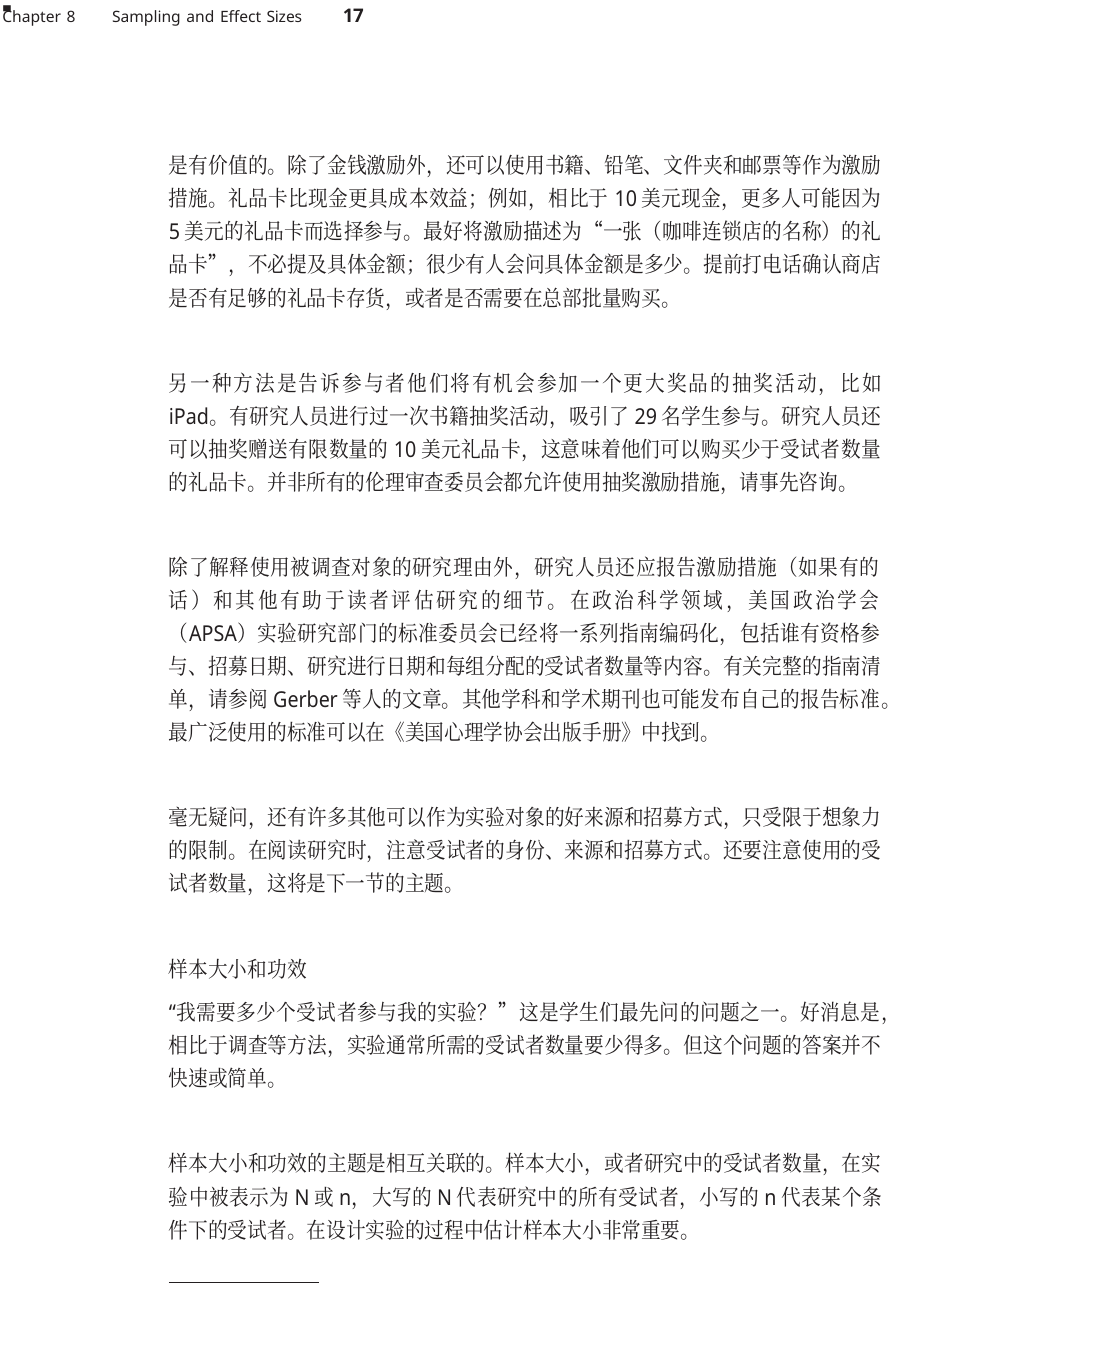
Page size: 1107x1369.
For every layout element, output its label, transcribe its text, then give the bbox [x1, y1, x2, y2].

text 样本大小和功效的主题是相互关联的。样本大小，或者研究中的受试者数量，在实验中被表示为N或n，大写的N代表研究中的所有受试者，小写的n代表某个条件下的受试者。在设计实验的过程中估计样本大小非常重要。 [169, 1147, 882, 1244]
text “我需要多少个受试者参与我的实验？”这是学生们最先问的问题之一。好消息是，相比于调查等方法，实验通常所需的受试者数量要少得多。但这个问题的答案并不快速或简单。 [169, 995, 882, 1093]
text 另一种方法是告诉参与者他们将有机会参加一个更大奖品的抽奖活动，比如iPad。有研究人员进行过一次书籍抽奖活动，吸引了29名学生参与。研究人员还可以抽奖赠送有限数量的10美元礼品卡，这意味着他们可以购买少于受试者数量的礼品卡。并非所有的伦理审查委员会都允许使用抽奖激励措施，请事先咨询。 [169, 366, 882, 497]
text 样本大小和功效 [169, 952, 882, 983]
text 毫无疑问，还有许多其他可以作为实验对象的好来源和招募方式，只受限于想象力的限制。在阅读研究时，注意受试者的身份、来源和招募方式。还要注意使用的受试者数量，这将是下一节的主题。 [169, 801, 882, 898]
text 除了解释使用被调查对象的研究理由外，研究人员还应报告激励措施（如果有的话）和其他有助于读者评估研究的细节。在政治科学领域，美国政治学会（APSA）实验研究部门的标准委员会已经将一系列指南编码化，包括谁有资格参与、招募日期、研究进行日期和每组分配的受试者数量等内容。有关完整的指南清单，请参阅Gerber等人的文章。其他学科和学术期刊也可能发布自己的报告标准。最广泛使用的标准可以在《美国心理学协会出版手册》中找到。 [169, 550, 882, 747]
text 是有价值的。除了金钱激励外，还可以使用书籍、铅笔、文件夹和邮票等作为激励措施。礼品卡比现金更具成本效益；例如，相比于10美元现金，更多人可能因为5美元的礼品卡而选择参与。最好将激励描述为“一张（咖啡连锁店的名称）的礼品卡”，不必提及具体金额；很少有人会问具体金额是多少。提前打电话确认商店是否有足够的礼品卡存货，或者是否需要在总部批量购买。 [169, 148, 882, 312]
